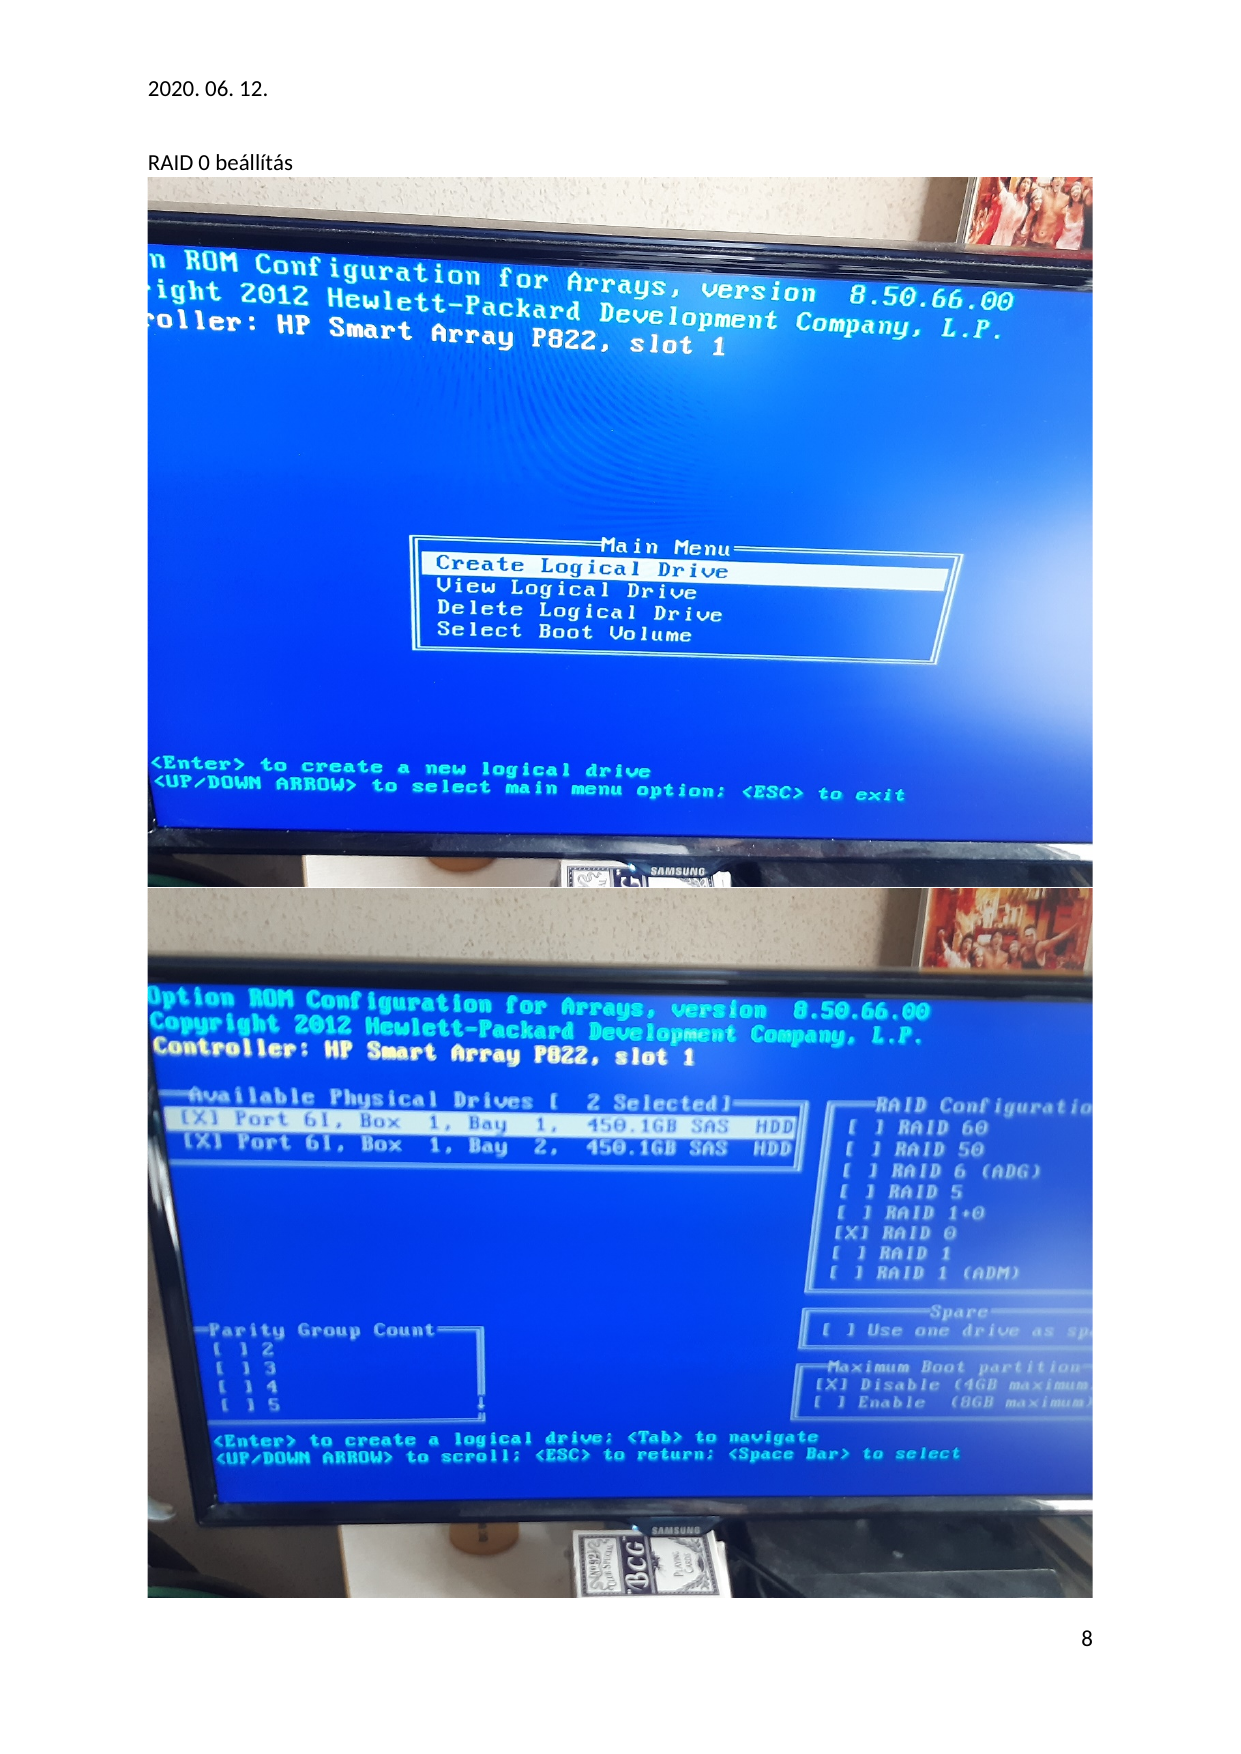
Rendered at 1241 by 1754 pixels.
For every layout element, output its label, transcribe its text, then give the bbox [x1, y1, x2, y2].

picture [147, 177, 1093, 887]
picture [180, 991, 186, 1003]
picture [147, 888, 1093, 1598]
picture [165, 994, 173, 1007]
text RAID 0 beállítás [148, 148, 1093, 177]
